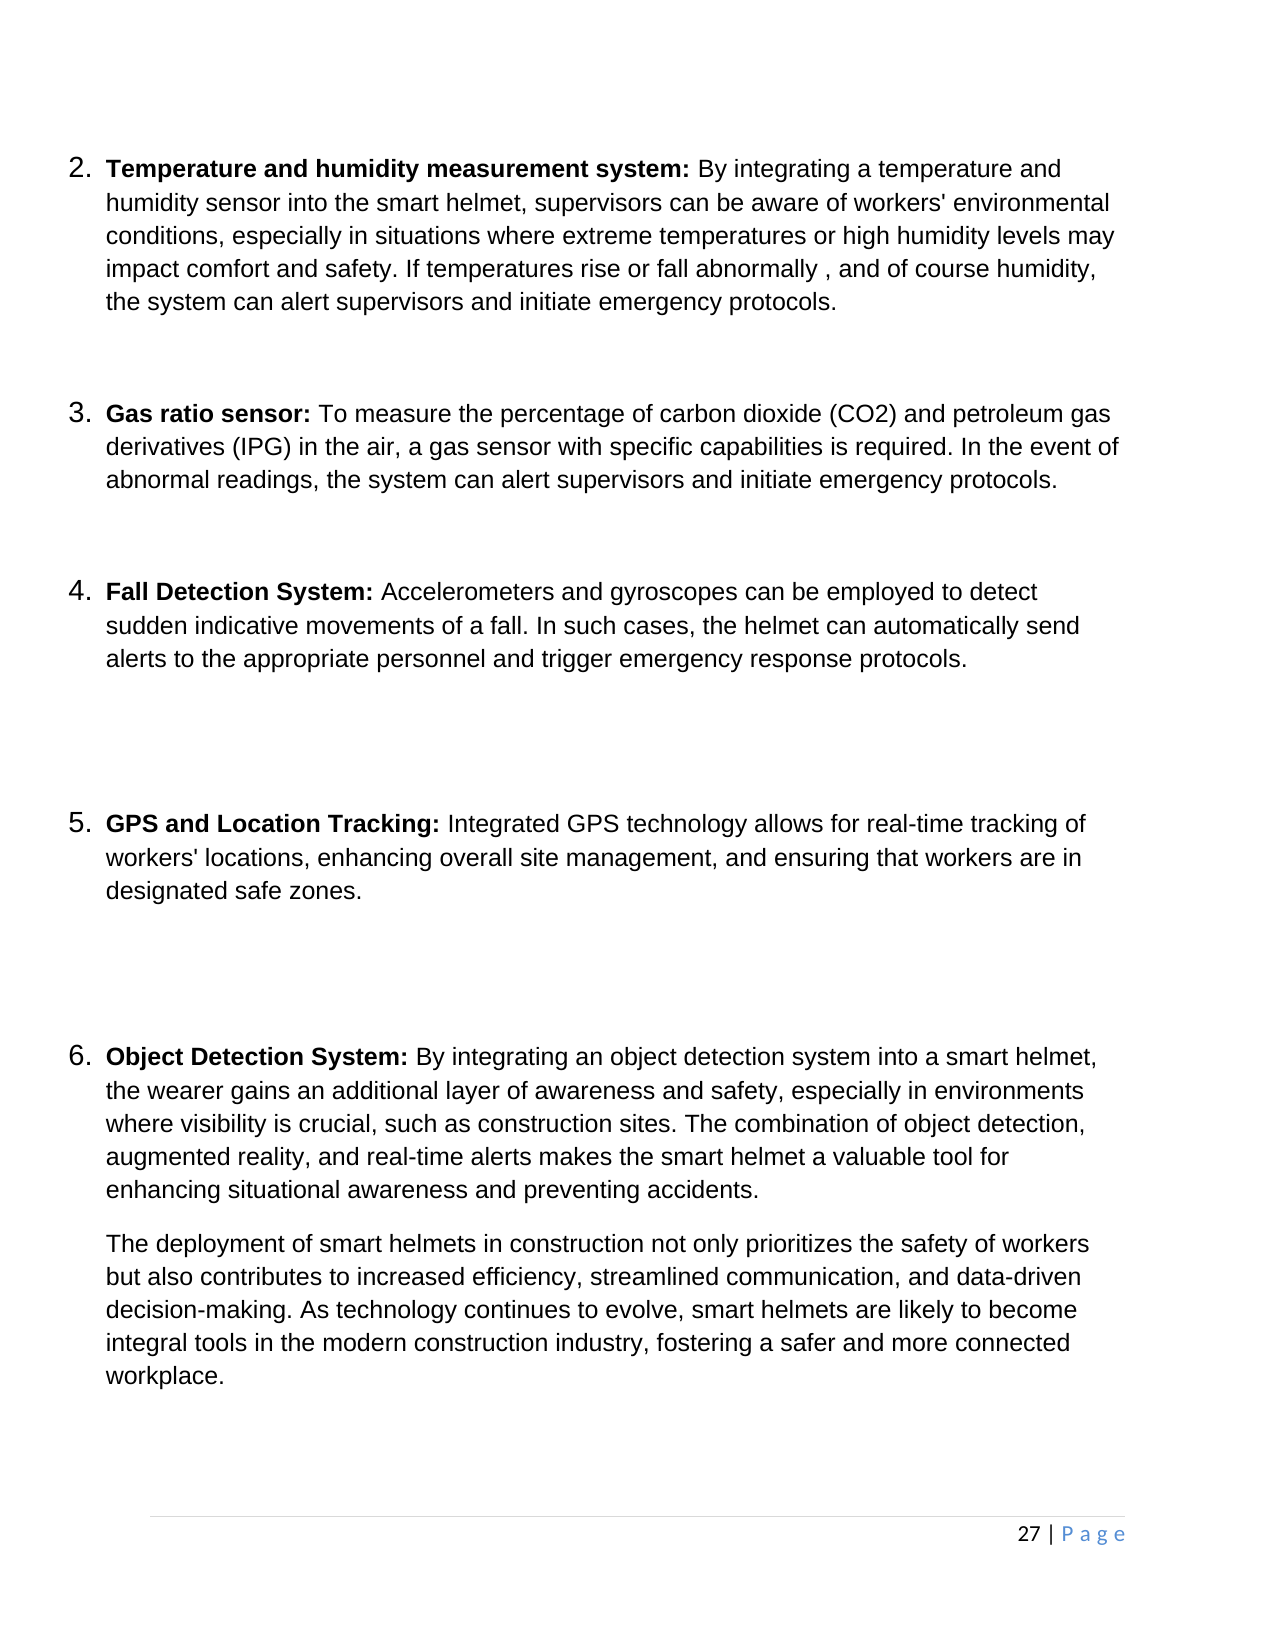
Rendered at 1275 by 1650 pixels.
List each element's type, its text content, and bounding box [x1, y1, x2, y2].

list Temperature and humidity measurement system: By integrating a temperature and humidity sensor into the smart helmet, supervisors can be aware of workers' environmental conditions, especially in situations where extreme temperatures or high humidity levels may impact comfort and safety. If temperatures rise or fall abnormally , and of course humidity, the system can alert supervisors and initiate emergency protocols. [68, 150, 1125, 316]
list GPS and Location Tracking: Integrated GPS technology allows for real-time tracking of workers' locations, enhancing overall site management, and ensuring that workers are in designated safe zones. [68, 806, 1125, 905]
list Fall Detection System: Accelerometers and gyroscopes can be employed to detect sudden indicative movements of a fall. In such cases, the helmet can automatically send alerts to the appropriate personnel and trigger emergency response protocols. [68, 573, 1125, 673]
list Object Detection System: By integrating an object detection system into a smart helmet, the wearer gains an additional layer of awareness and safety, especially in environments where visibility is crucial, such as construction sites. The combination of object detection, augmented reality, and real-time alerts makes the smart helmet a valuable tool for enhancing situational awareness and preventing accidents. [68, 1038, 1125, 1203]
text The deployment of smart helmets in construction not only prioritizes the safety of workers but also contributes to increased efficiency, streamlined communication, and data-driven decision-making. As technology continues to evolve, smart helmets are likely to become integral tools in the modern construction industry, fostering a safer and more connected workplace. [106, 1229, 1125, 1389]
list Gas ratio sensor: To measure the percentage of carbon dioxide (CO2) and petroleum gas derivatives (IPG) in the air, a gas sensor with specific capabilities is required. In the event of abnormal readings, the system can alert supervisors and initiate emergency protocols. [68, 394, 1125, 494]
